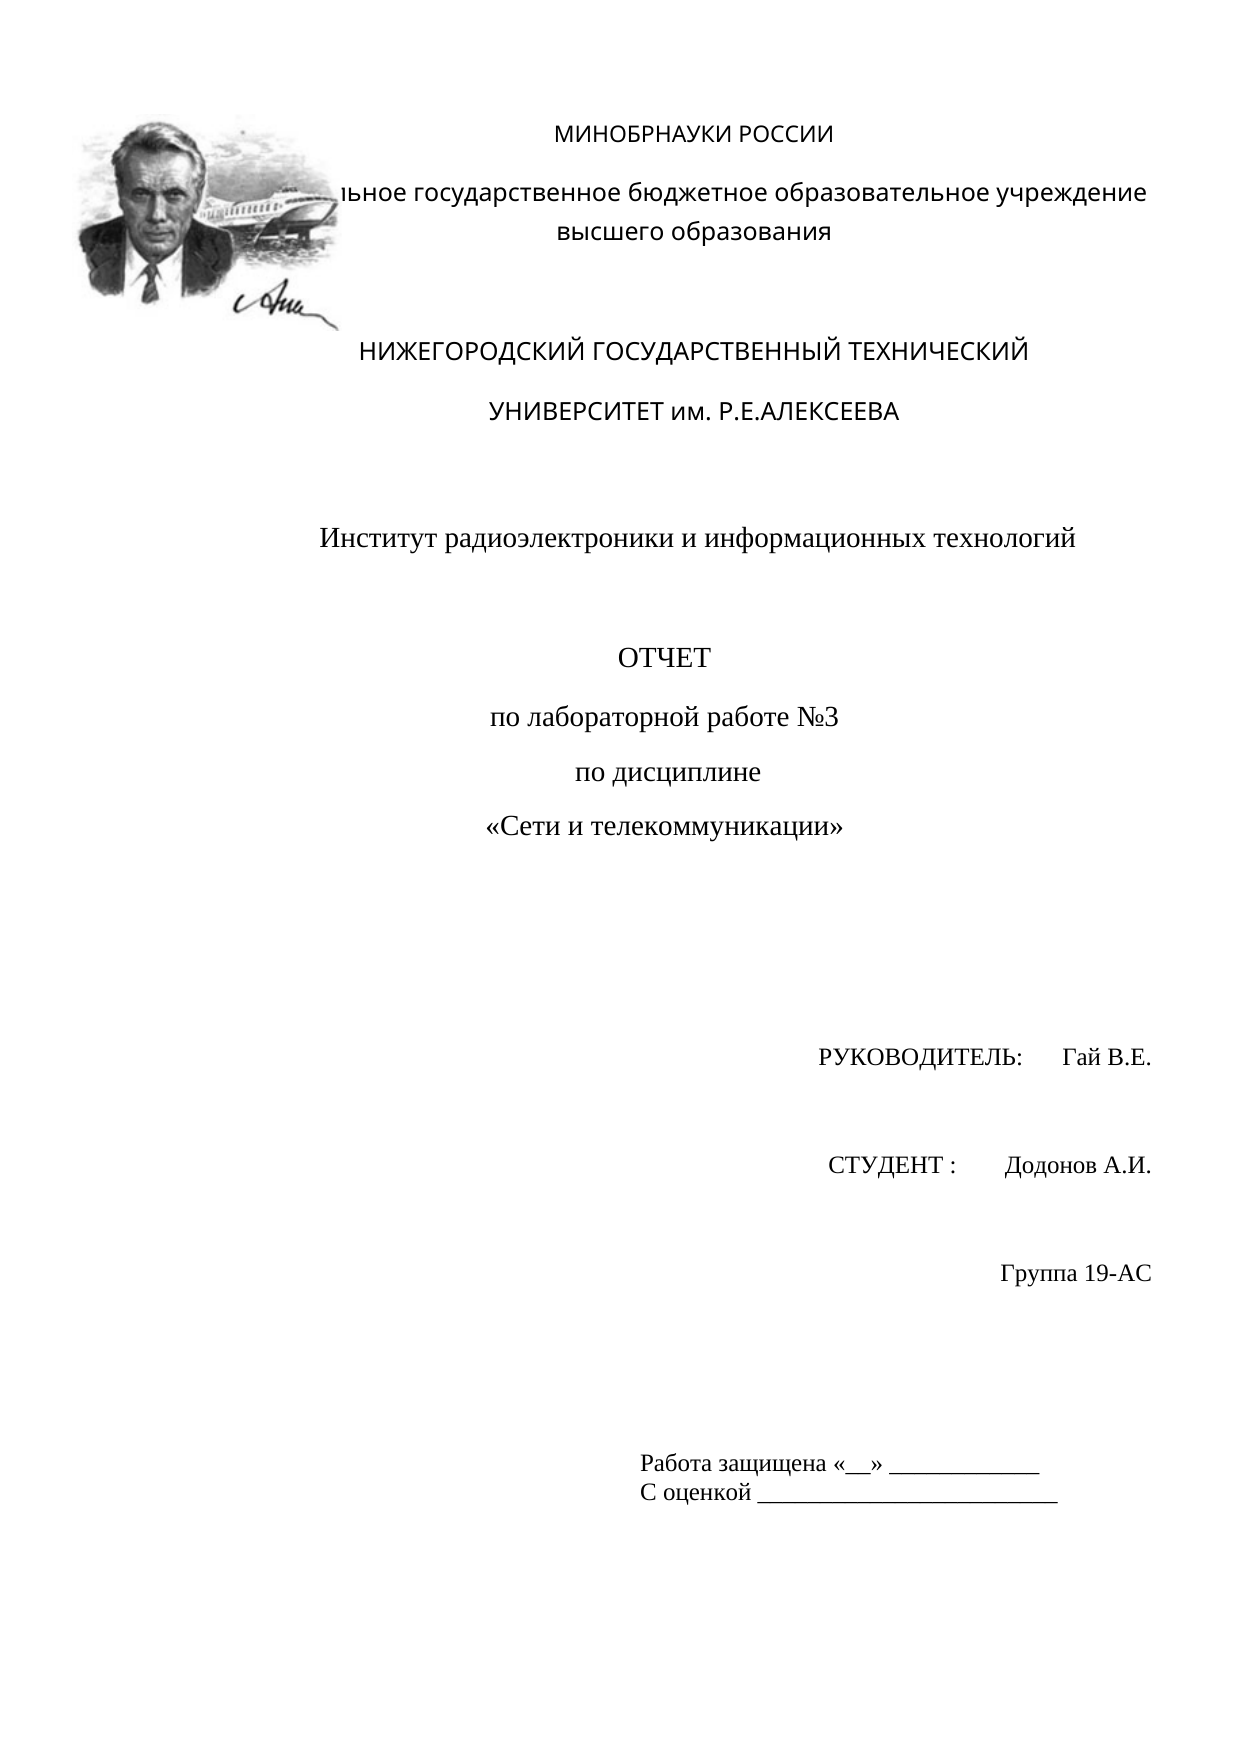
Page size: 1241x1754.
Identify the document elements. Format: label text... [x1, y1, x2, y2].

text С оценкой ________________________ [472, 1477, 1152, 1506]
text «Сети и телекоммуникации» [177, 808, 1152, 842]
text ОТЧЕТ [177, 640, 1152, 674]
text НИЖЕГОРОДСКИЙ ГОСУДАРСТВЕННЫЙ ТЕХНИЧЕСКИЙ [236, 334, 1152, 368]
text по дисциплине [177, 754, 1152, 787]
picture [71, 114, 342, 331]
text по лабораторной работе №3 [177, 699, 1152, 733]
text Группа 19-АС [664, 1258, 1152, 1287]
text Институт радиоэлектроники и информационных технологий [236, 521, 1152, 554]
text УНИВЕРСИТЕТ им. Р.Е.АЛЕКСЕЕВА [236, 394, 1152, 428]
text РУКОВОДИТЕЛЬ: Гай В.Е. [664, 1042, 1152, 1071]
text СТУДЕНТ : Додонов А.И. [664, 1150, 1152, 1179]
text Федеральное государственное бюджетное образовательное учреждение высшего образования [342, 175, 1152, 248]
text Работа защищена «__» ____________ [177, 1448, 1152, 1477]
text МИНОБРНАУКИ РОССИИ [342, 118, 1152, 149]
